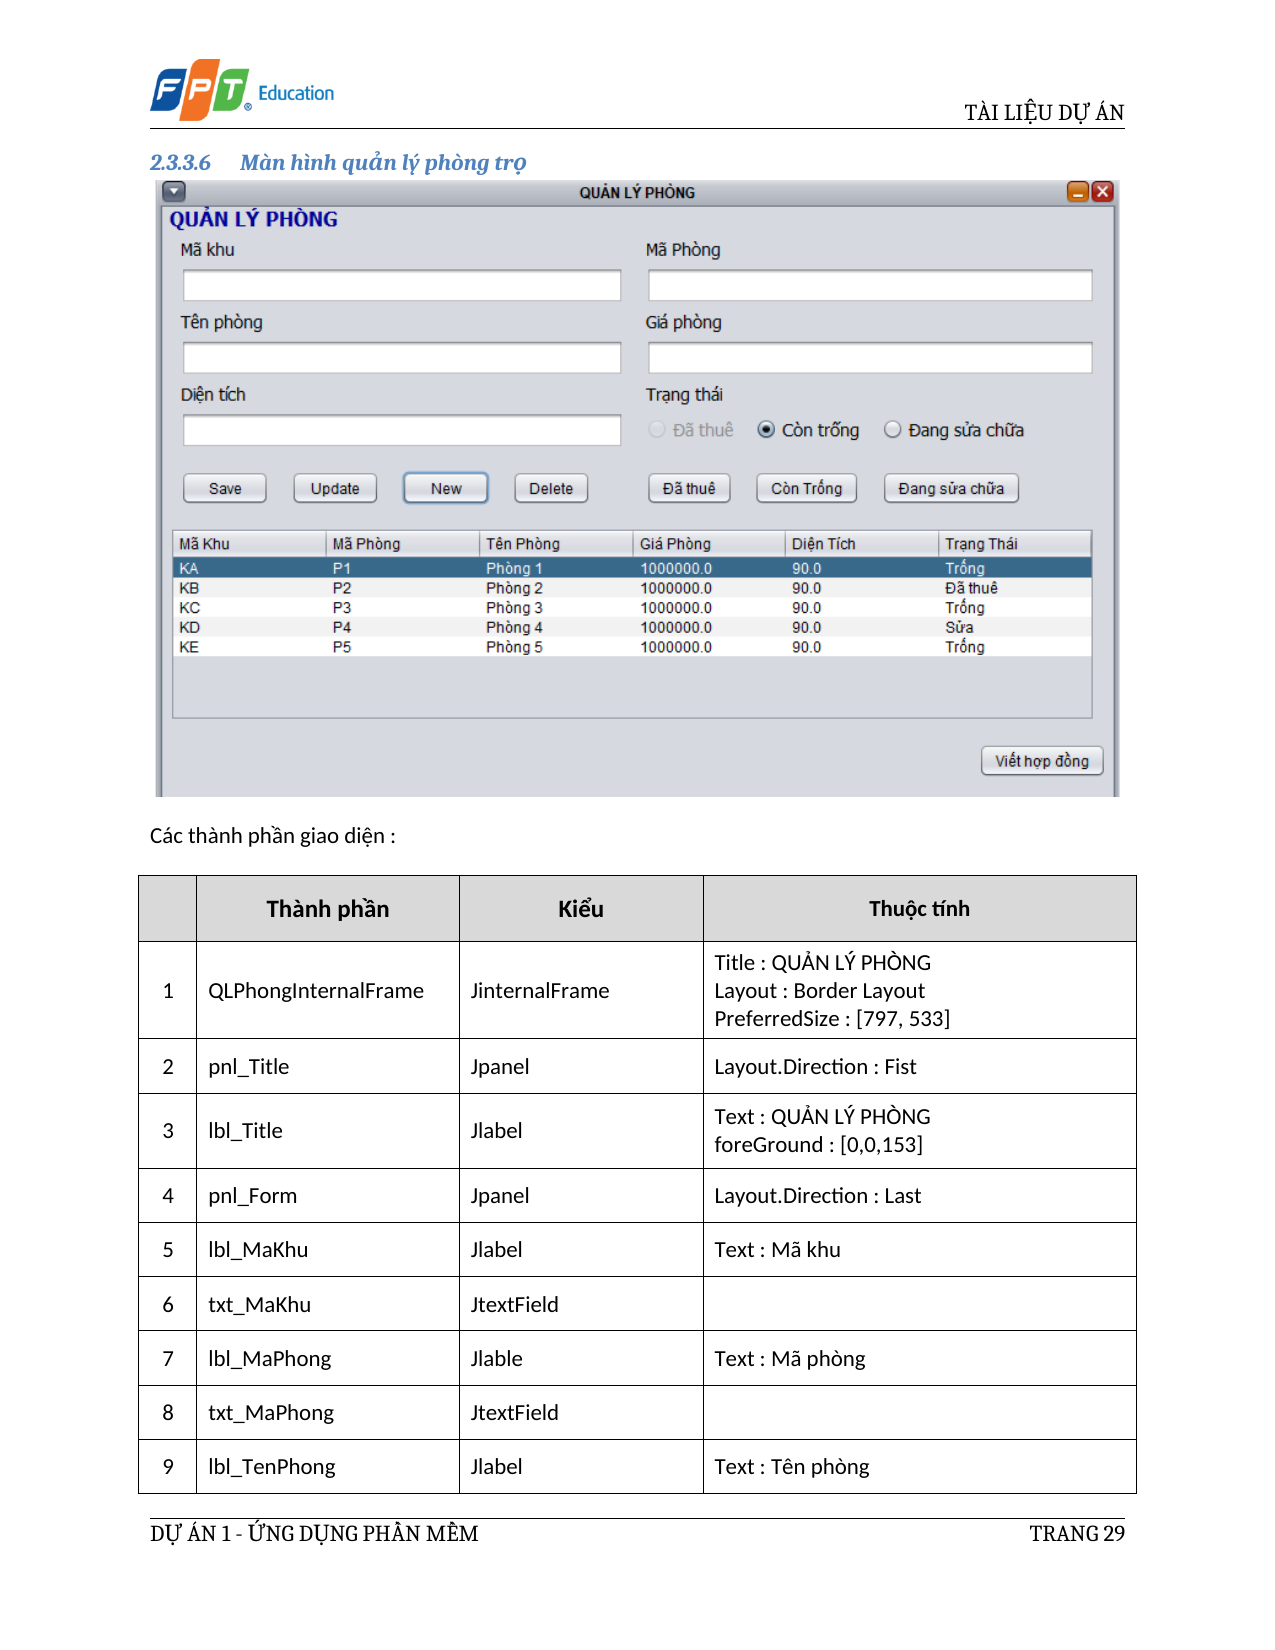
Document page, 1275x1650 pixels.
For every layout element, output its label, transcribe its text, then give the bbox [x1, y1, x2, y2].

text Các thành phần giao diện : [150, 821, 1125, 849]
table_header Thành phần [197, 876, 459, 941]
table_cell QLPhongInternalFrame [197, 942, 459, 1038]
table_cell lbl_MaKhu [197, 1223, 459, 1276]
table_cell Jlable [460, 1331, 703, 1384]
table_cell JtextField [460, 1386, 703, 1439]
table_cell 5 [139, 1223, 196, 1276]
table_cell Jlabel [460, 1223, 703, 1276]
table_cell txt_MaPhong [197, 1386, 459, 1439]
table_cell Text : Mã khu [704, 1223, 1136, 1276]
table_cell 4 [139, 1169, 196, 1222]
table_cell lbl_TenPhong [197, 1440, 459, 1493]
table_cell pnl_Title [197, 1039, 459, 1093]
table_header Kiểu [460, 876, 703, 941]
table_cell Layout.Direction : Fist [704, 1039, 1136, 1093]
table_cell Text : QUẢN LÝ PHÒNG foreGround : [0,0,153] [704, 1094, 1136, 1167]
table_cell 6 [139, 1277, 196, 1330]
subtitle Màn hình quản lý phòng trọ [150, 150, 1125, 176]
table_cell Title : QUẢN LÝ PHÒNG Layout : Border Layout PreferredSize : [797, 533] [704, 942, 1136, 1038]
table_cell 7 [139, 1331, 196, 1384]
table_cell [704, 1277, 1136, 1330]
table_cell Jlabel [460, 1094, 703, 1167]
table_cell JinternalFrame [460, 942, 703, 1038]
table_cell 2 [139, 1039, 196, 1093]
table_cell 1 [139, 942, 196, 1038]
table_cell [704, 1386, 1136, 1439]
table_header [139, 876, 196, 941]
picture [155, 180, 1120, 797]
table_header Thuộc tính [704, 876, 1136, 941]
table_cell lbl_MaPhong [197, 1331, 459, 1384]
table_cell 8 [139, 1386, 196, 1439]
table_cell Text : Mã phòng [704, 1331, 1136, 1384]
table_cell lbl_Title [197, 1094, 459, 1167]
table_cell pnl_Form [197, 1169, 459, 1222]
table_cell Jpanel [460, 1039, 703, 1093]
table_cell Text : Tên phòng [704, 1440, 1136, 1493]
table_cell JtextField [460, 1277, 703, 1330]
picture [150, 59, 336, 121]
table_cell 9 [139, 1440, 196, 1493]
table_cell Jpanel [460, 1169, 703, 1222]
table_cell txt_MaKhu [197, 1277, 459, 1330]
table_cell Layout.Direction : Last [704, 1169, 1136, 1222]
table_cell Jlabel [460, 1440, 703, 1493]
table_cell 3 [139, 1094, 196, 1167]
